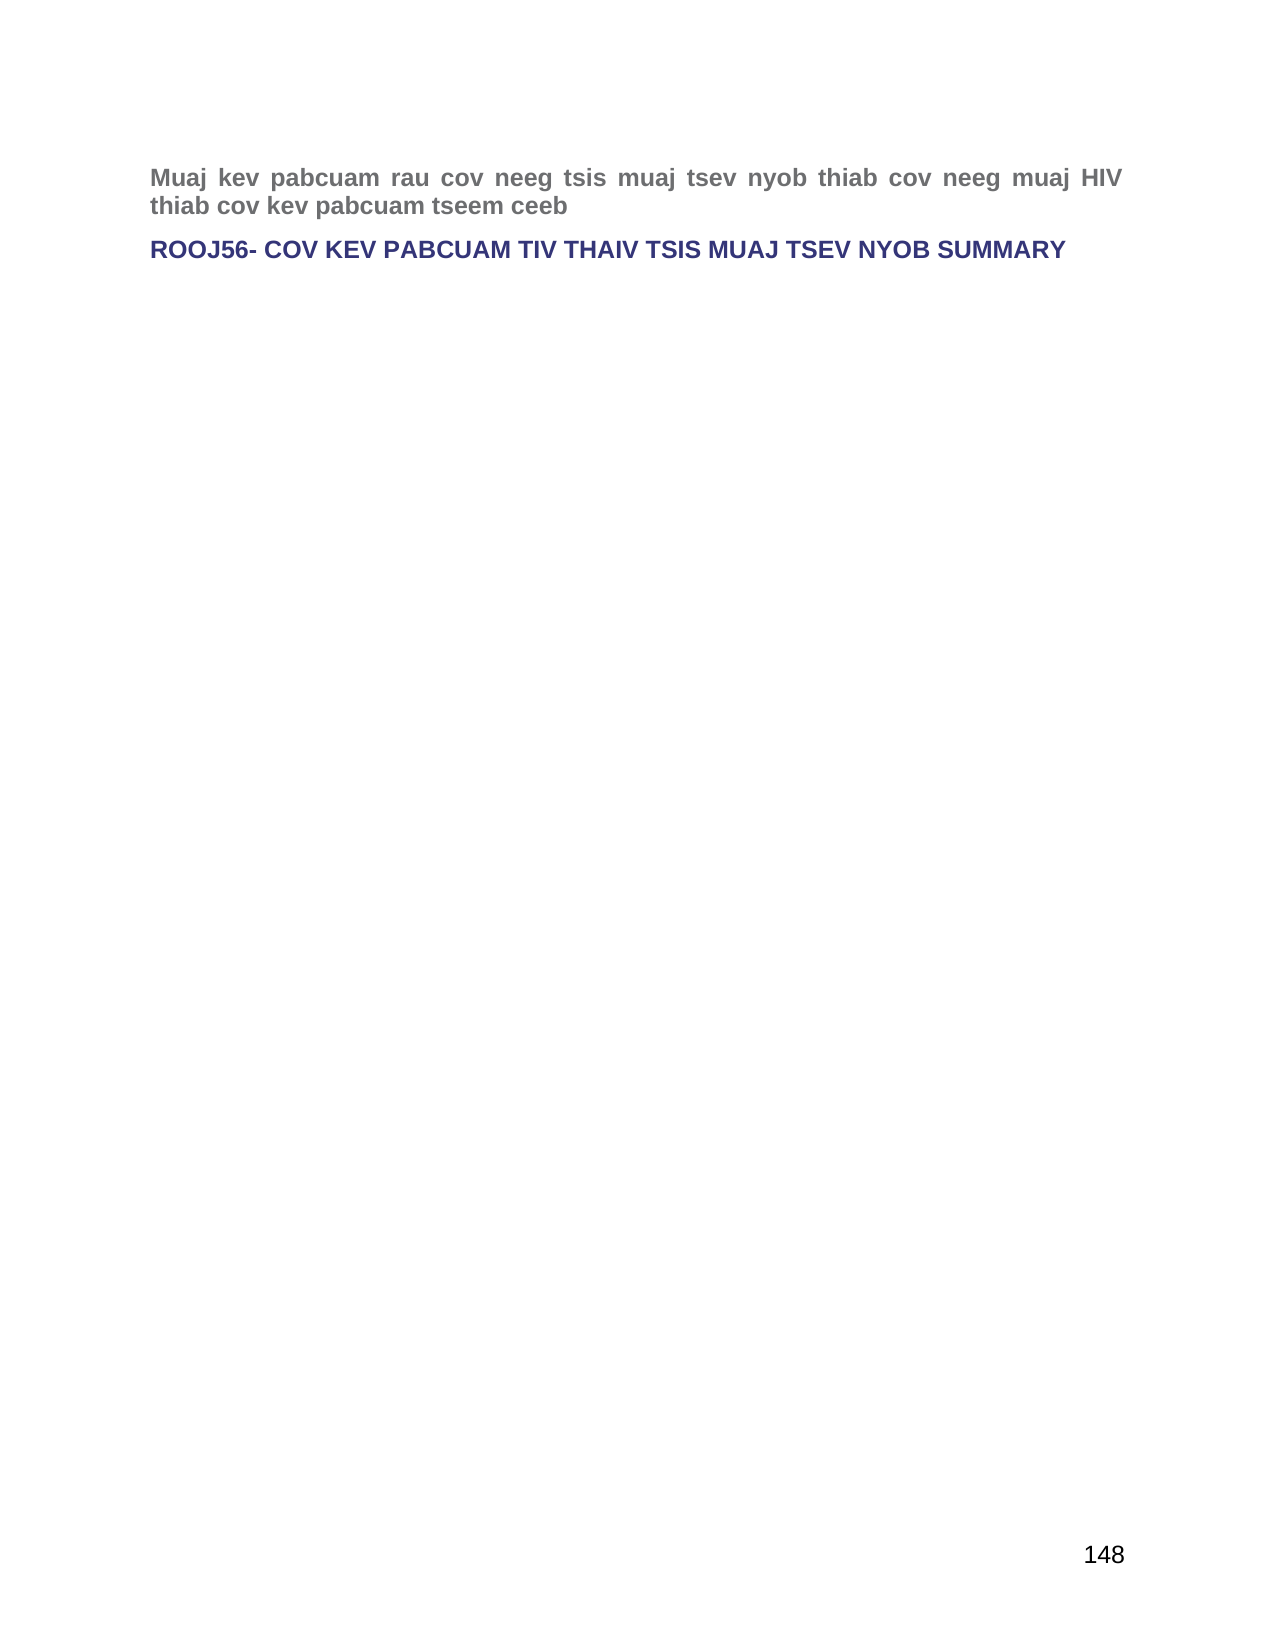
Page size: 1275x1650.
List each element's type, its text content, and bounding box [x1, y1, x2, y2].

title Rooj56- Cov Kev Pabcuam Tiv Thaiv Tsis Muaj Tsev Nyob Summary [150, 234, 1125, 263]
text Muaj kev pabcuam rau cov neeg tsis muaj tsev nyob thiab cov neeg muaj HIV thiab cov kev pabcuam tseem ceeb [150, 162, 1125, 220]
